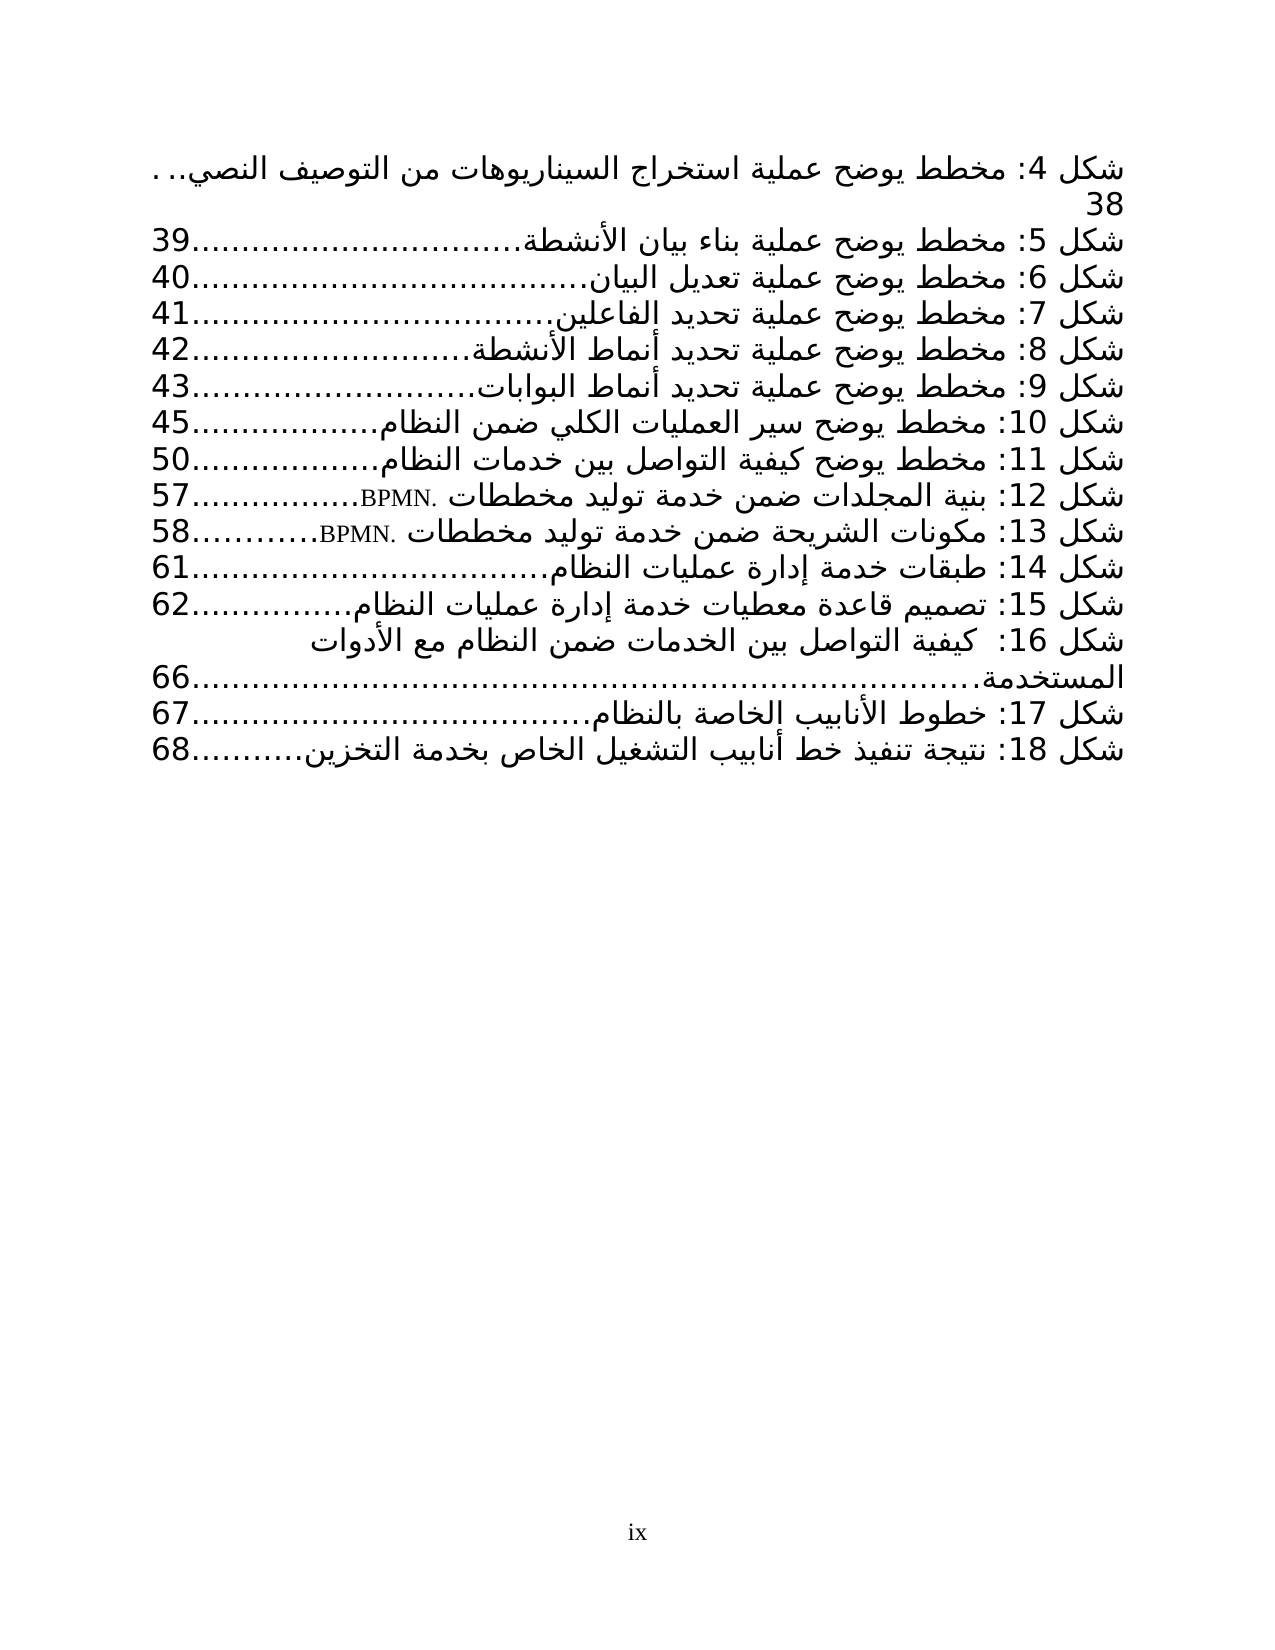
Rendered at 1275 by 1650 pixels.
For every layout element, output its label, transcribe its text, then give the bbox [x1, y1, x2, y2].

text شكل 9: مخطط يوضح عملية تحديد أنماط البوابات. 43 [150, 368, 1125, 404]
text شكل 5: مخطط يوضح عملية بناء بيان الأنشطة. 39 [150, 223, 1125, 259]
text شكل 7: مخطط يوضح عملية تحديد الفاعلين. 41 [150, 295, 1125, 332]
text شكل 15: تصميم قاعدة معطيات خدمة إدارة عمليات النظام. 62 [150, 586, 1125, 623]
text شكل 11: مخطط يوضح كيفية التواصل بين خدمات النظام. 50 [150, 441, 1125, 477]
text شكل 12: بنية المجلدات ضمن خدمة توليد مخططات BPMN. 57 [150, 477, 1125, 513]
text شكل 13: مكونات الشريحة ضمن خدمة توليد مخططات BPMN. 58 [150, 513, 1125, 550]
text شكل 14: طبقات خدمة إدارة عمليات النظام. 61 [150, 550, 1125, 586]
text شكل 4: مخطط يوضح عملية استخراج السيناريوهات من التوصيف النصي. 38 [150, 150, 1125, 223]
text شكل 8: مخطط يوضح عملية تحديد أنماط الأنشطة. 42 [150, 332, 1125, 368]
text شكل 6: مخطط يوضح عملية تعديل البيان. 40 [150, 259, 1125, 295]
text شكل 16: كيفية التواصل بين الخدمات ضمن النظام مع الأدوات المستخدمة. 66 [150, 623, 1125, 695]
text شكل 18: نتيجة تنفيذ خط أنابيب التشغيل الخاص بخدمة التخزين. 68 [150, 732, 1125, 768]
text شكل 10: مخطط يوضح سير العمليات الكلي ضمن النظام. 45 [150, 404, 1125, 441]
text شكل 17: خطوط الأنابيب الخاصة بالنظام. 67 [150, 695, 1125, 732]
